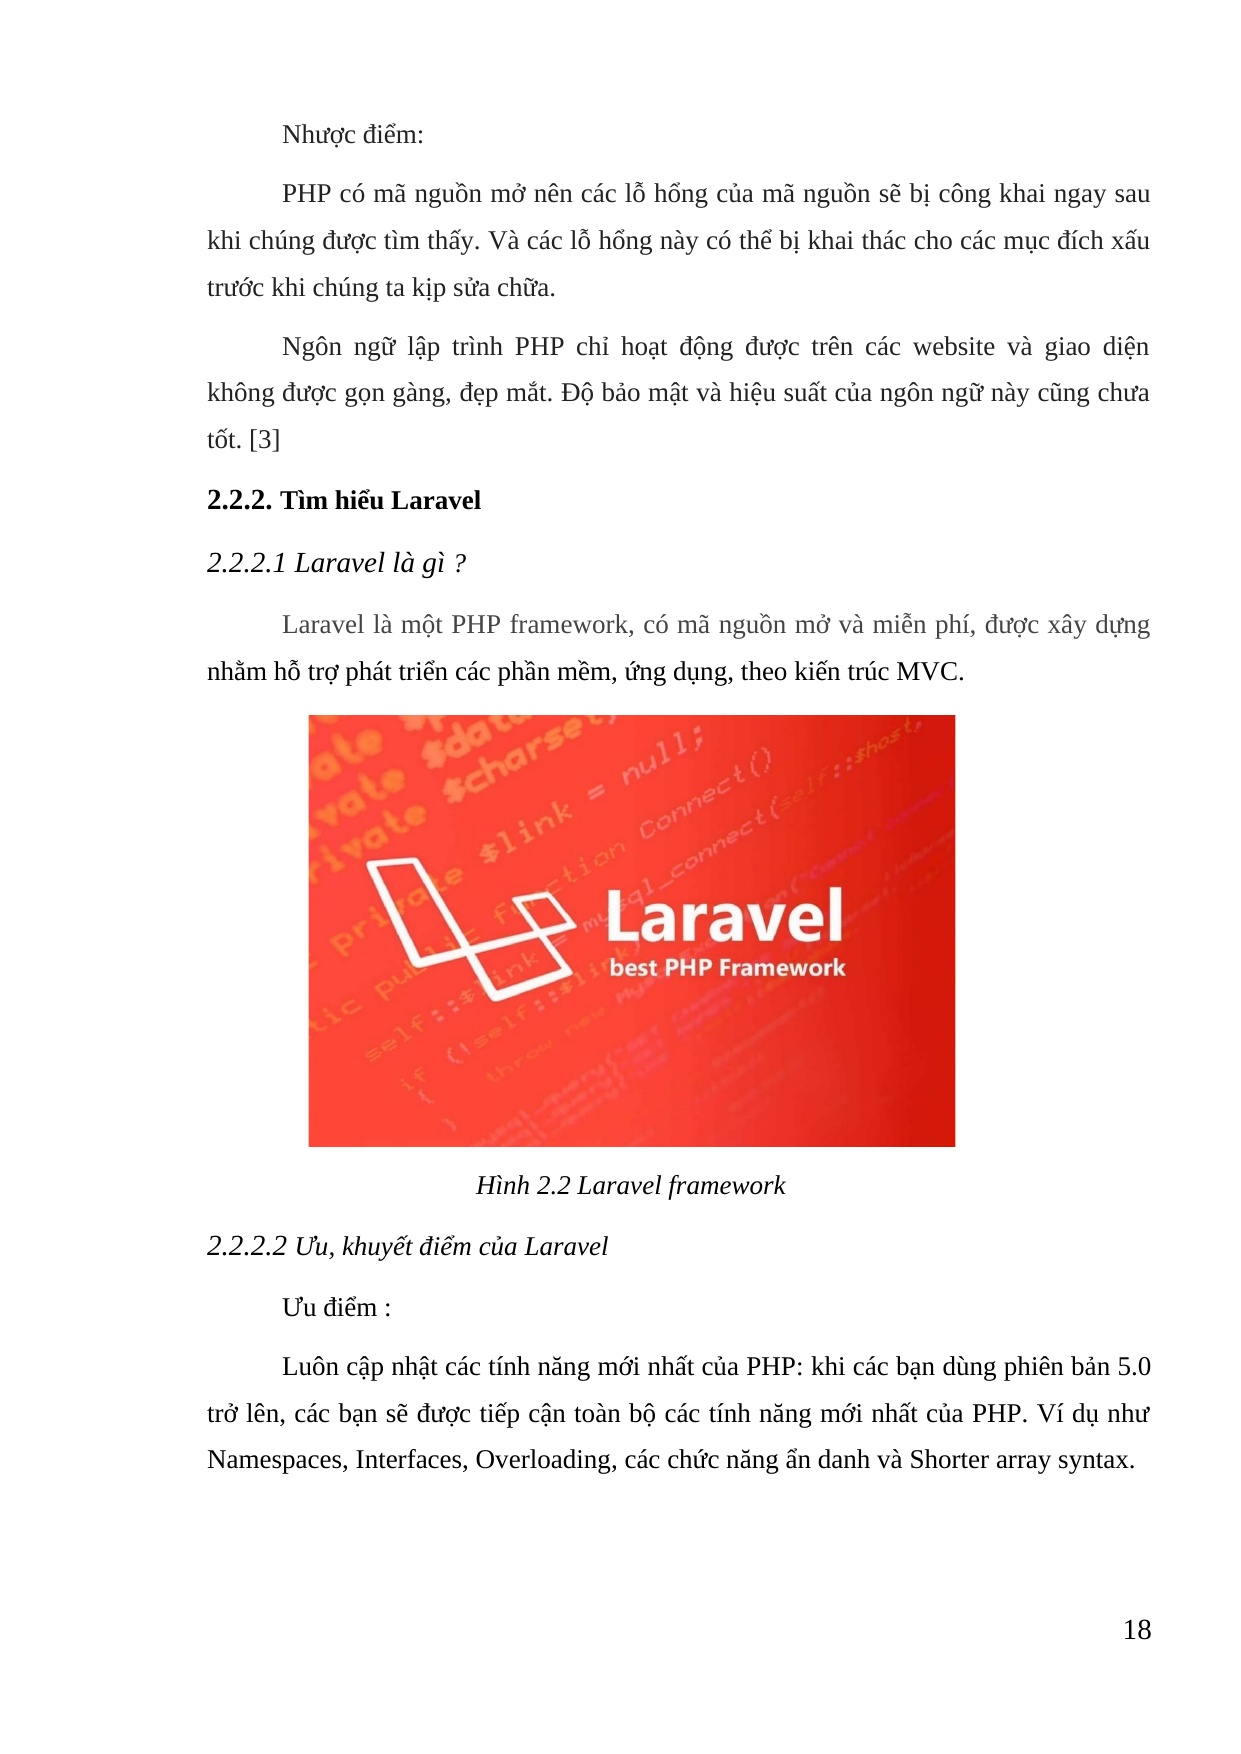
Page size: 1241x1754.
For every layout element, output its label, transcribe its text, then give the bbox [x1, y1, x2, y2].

text Nhược điểm: [207, 118, 1152, 149]
text Laravel là một PHP framework, có mã nguồn mở và miễn phí, được xây dựng nhằm hỗ trợ phát triển các phần mềm, ứng dụng, theo kiến trúc MVC. [207, 608, 1152, 686]
text PHP có mã nguồn mở nên các lỗ hổng của mã nguồn sẽ bị công khai ngay sau khi chúng được tìm thấy. Và các lỗ hổng này có thể bị khai thác cho các mục đích xấu trước khi chúng ta kịp sửa chữa. [207, 177, 1152, 302]
text Ưu điểm : [207, 1291, 1152, 1322]
subtitle Laravel là gì ? [207, 545, 1152, 579]
subtitle Tìm hiểu Laravel [207, 482, 1152, 516]
text Ngôn ngữ lập trình PHP chỉ hoạt động được trên các website và giao diện không được gọn gàng, đẹp mắt. Độ bảo mật và hiệu suất của ngôn ngữ này cũng chưa tốt. [3] [207, 330, 1152, 454]
text Luôn cập nhật các tính năng mới nhất của PHP: khi các bạn dùng phiên bản 5.0 trở lên, các bạn sẽ được tiếp cận toàn bộ các tính năng mới nhất của PHP. Ví dụ như Namespaces, Interfaces, Overloading, các chức năng ẩn danh và Shorter array syntax. [207, 1350, 1152, 1474]
picture [308, 715, 956, 1147]
